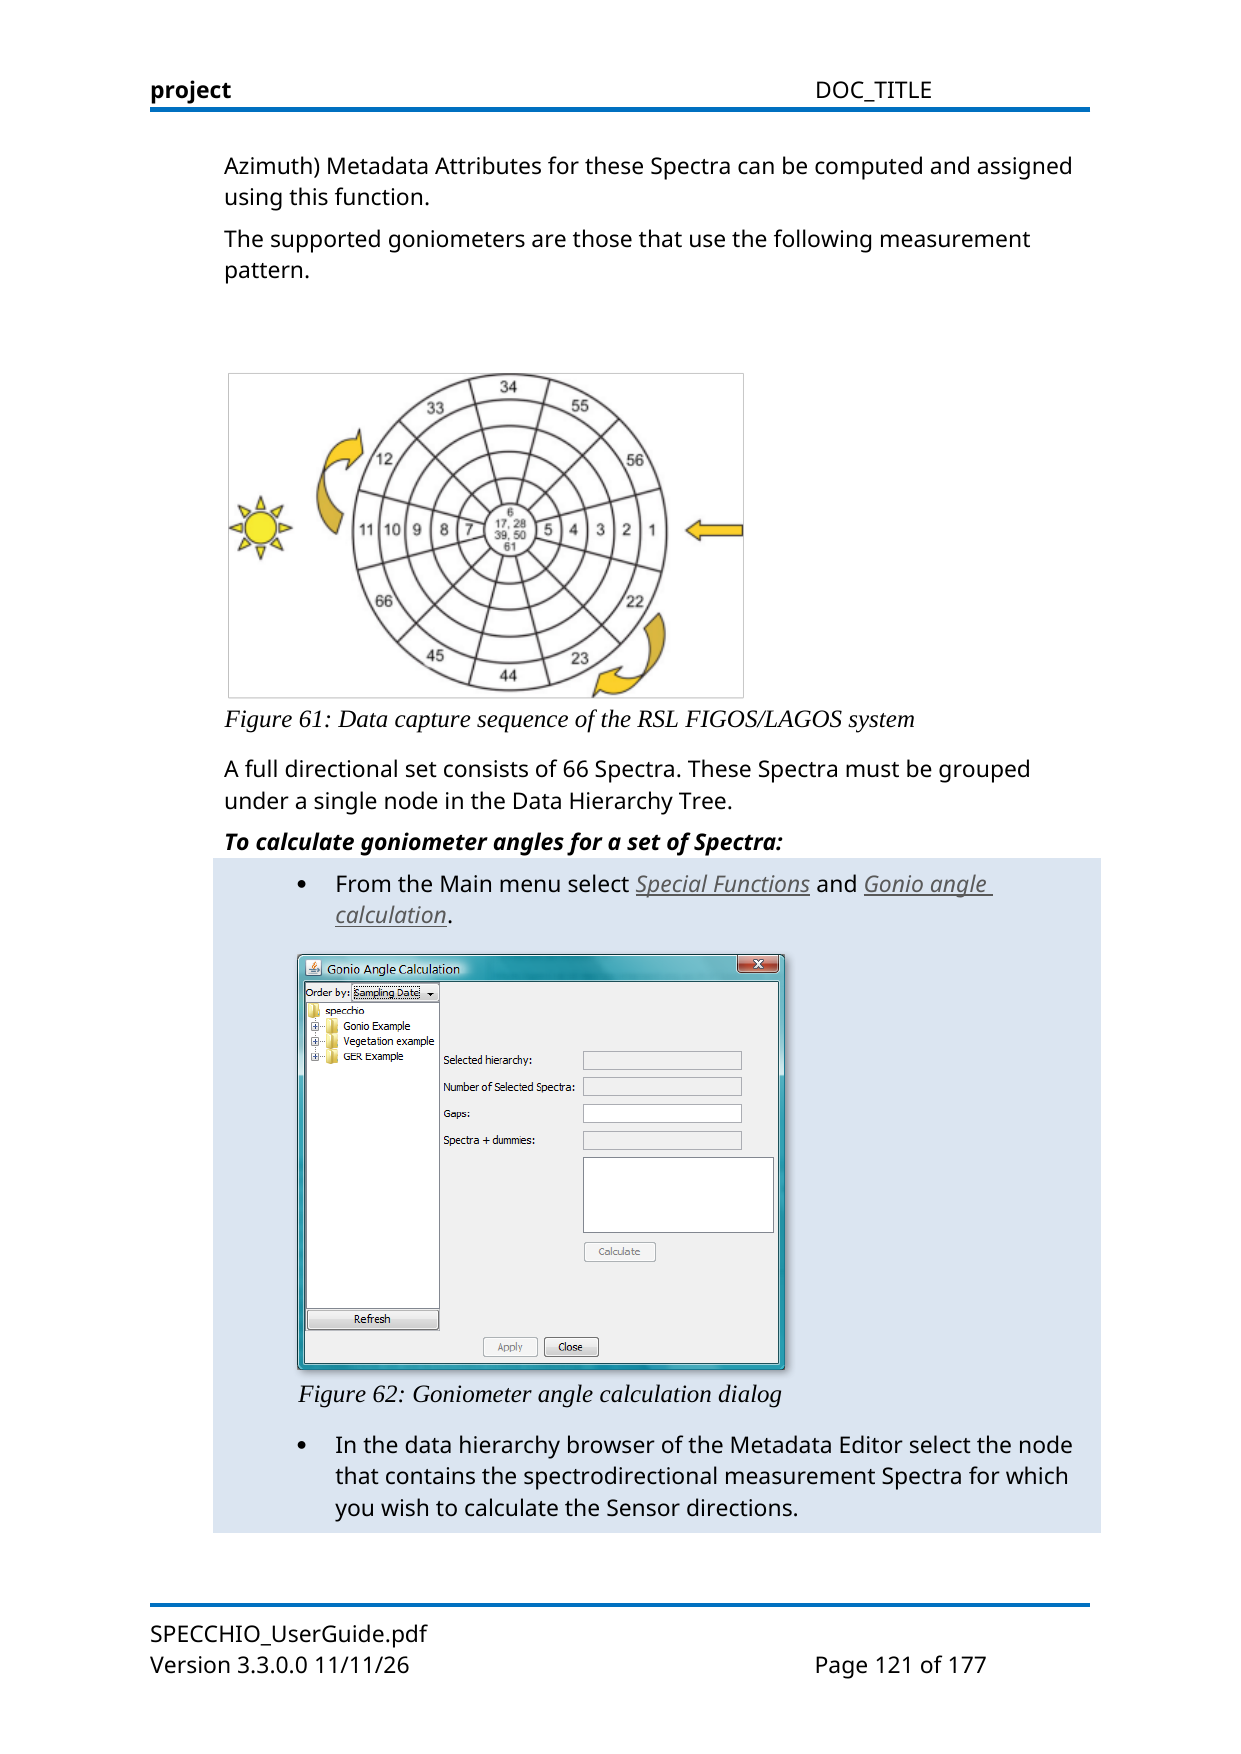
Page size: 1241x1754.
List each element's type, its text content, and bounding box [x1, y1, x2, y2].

subtitle To calculate goniometer angles for a set of Spectra: [224, 826, 1090, 857]
text Figure : Data capture sequence of the RSL FIGOS/LAGOS system [224, 704, 1090, 732]
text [224, 150, 1090, 212]
text The supported goniometers are those that use the following measurement pattern. [224, 223, 1090, 285]
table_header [213, 858, 1101, 1533]
picture [297, 954, 785, 1370]
text A full directional set consists of 66 Spectra. These Spectra must be grouped under a single node in the Data Hierarchy Tree. [224, 753, 1090, 816]
